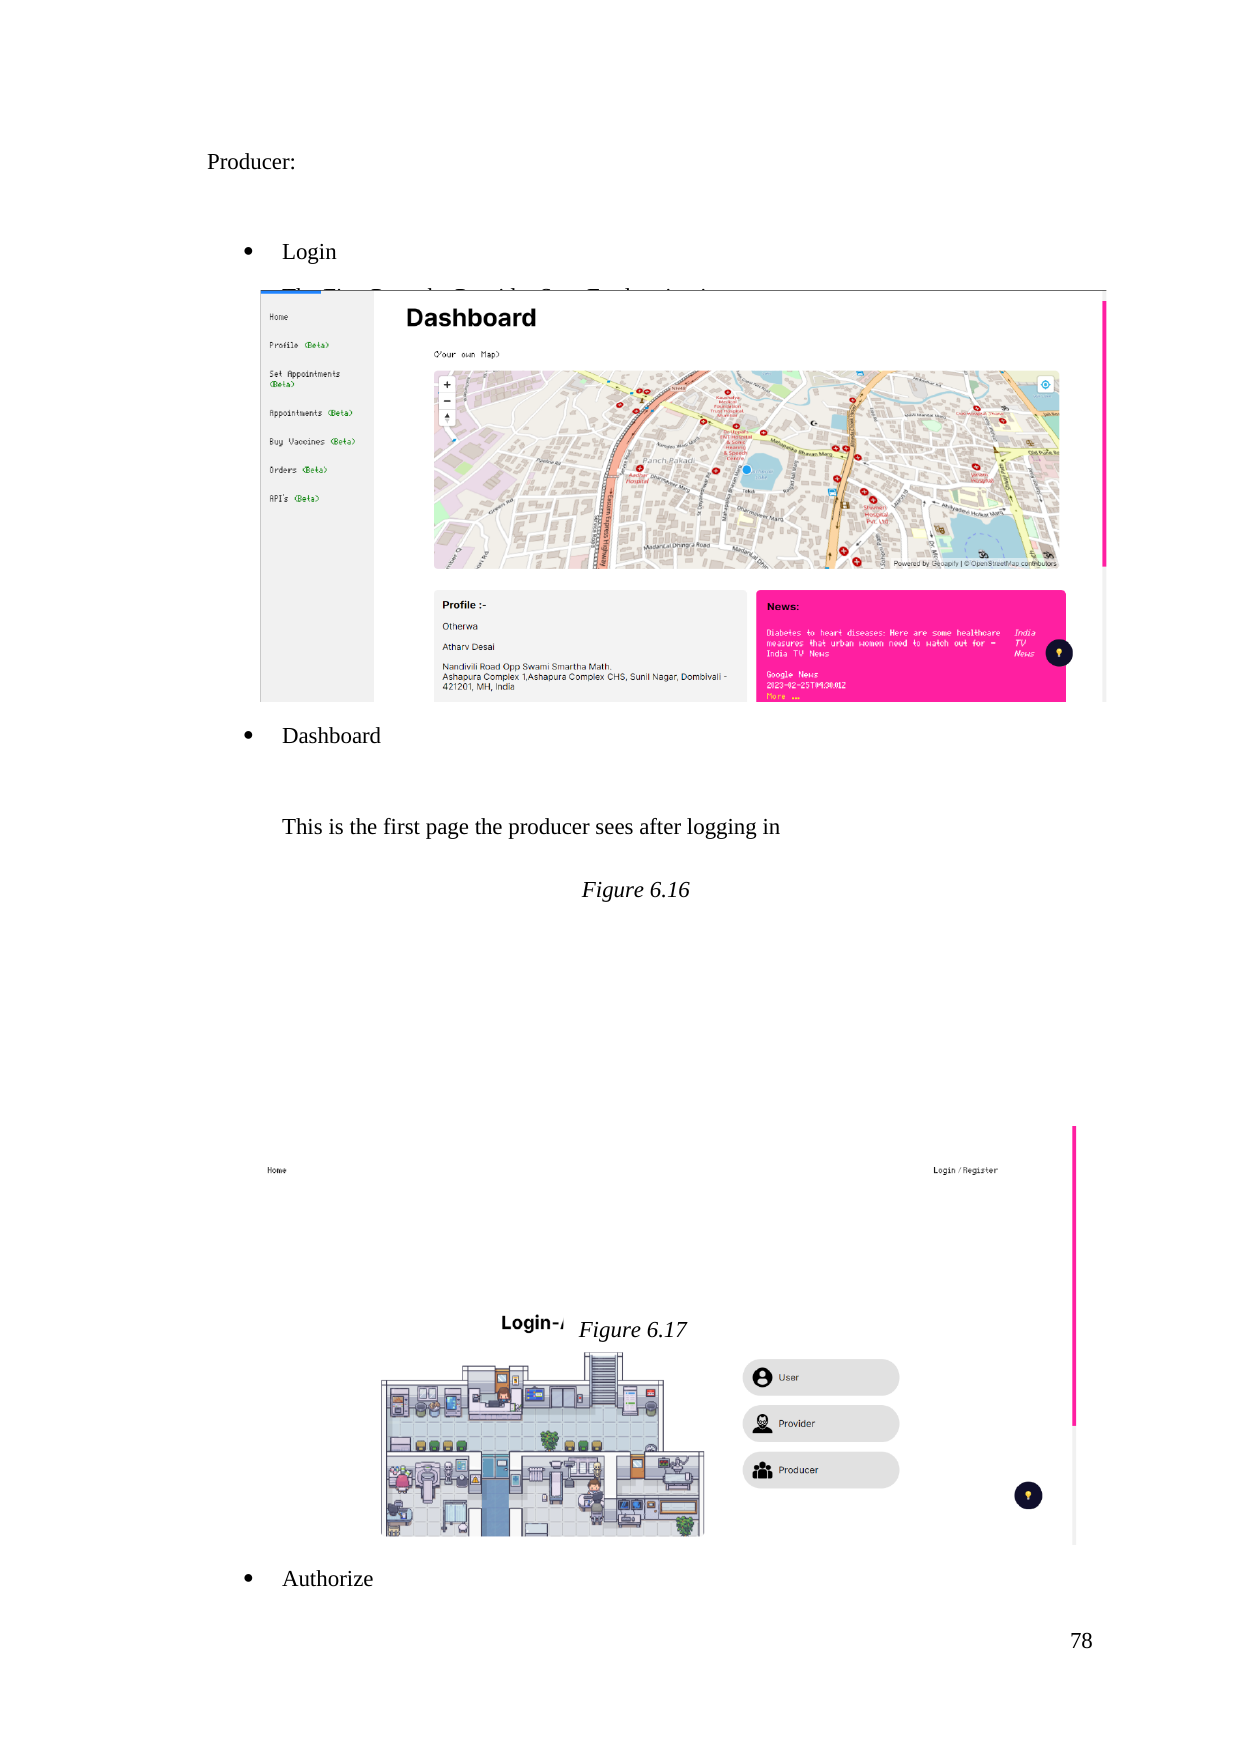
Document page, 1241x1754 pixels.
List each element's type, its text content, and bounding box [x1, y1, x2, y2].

list Dashboard [244, 463, 1092, 749]
picture [216, 1126, 1077, 1545]
picture [260, 290, 1107, 702]
text Producer: [207, 148, 1092, 174]
list Login [244, 238, 1092, 264]
list This is the first page the producer sees after logging in [282, 813, 1092, 839]
text The First Page the Provider Sees For logging in [207, 283, 1092, 309]
